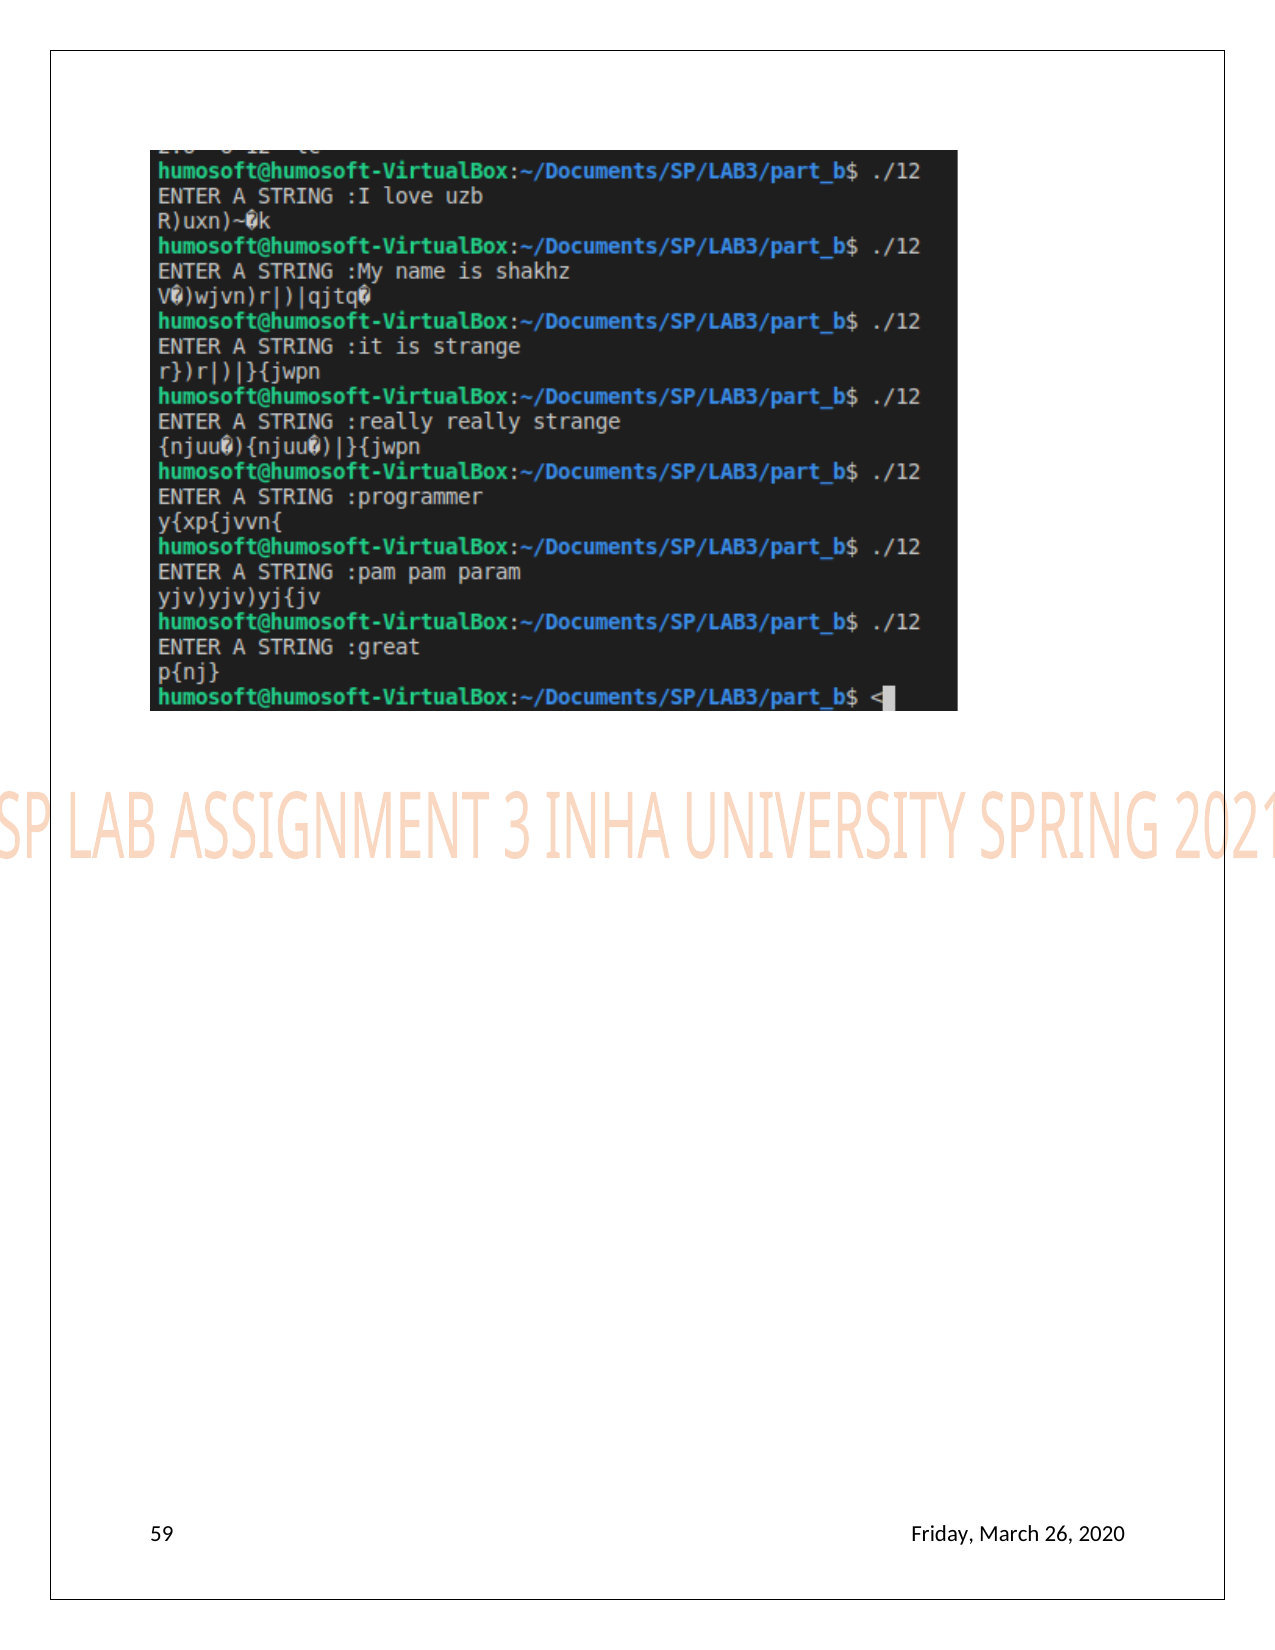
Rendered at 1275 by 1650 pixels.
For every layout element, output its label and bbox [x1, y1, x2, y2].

picture [150, 150, 958, 711]
